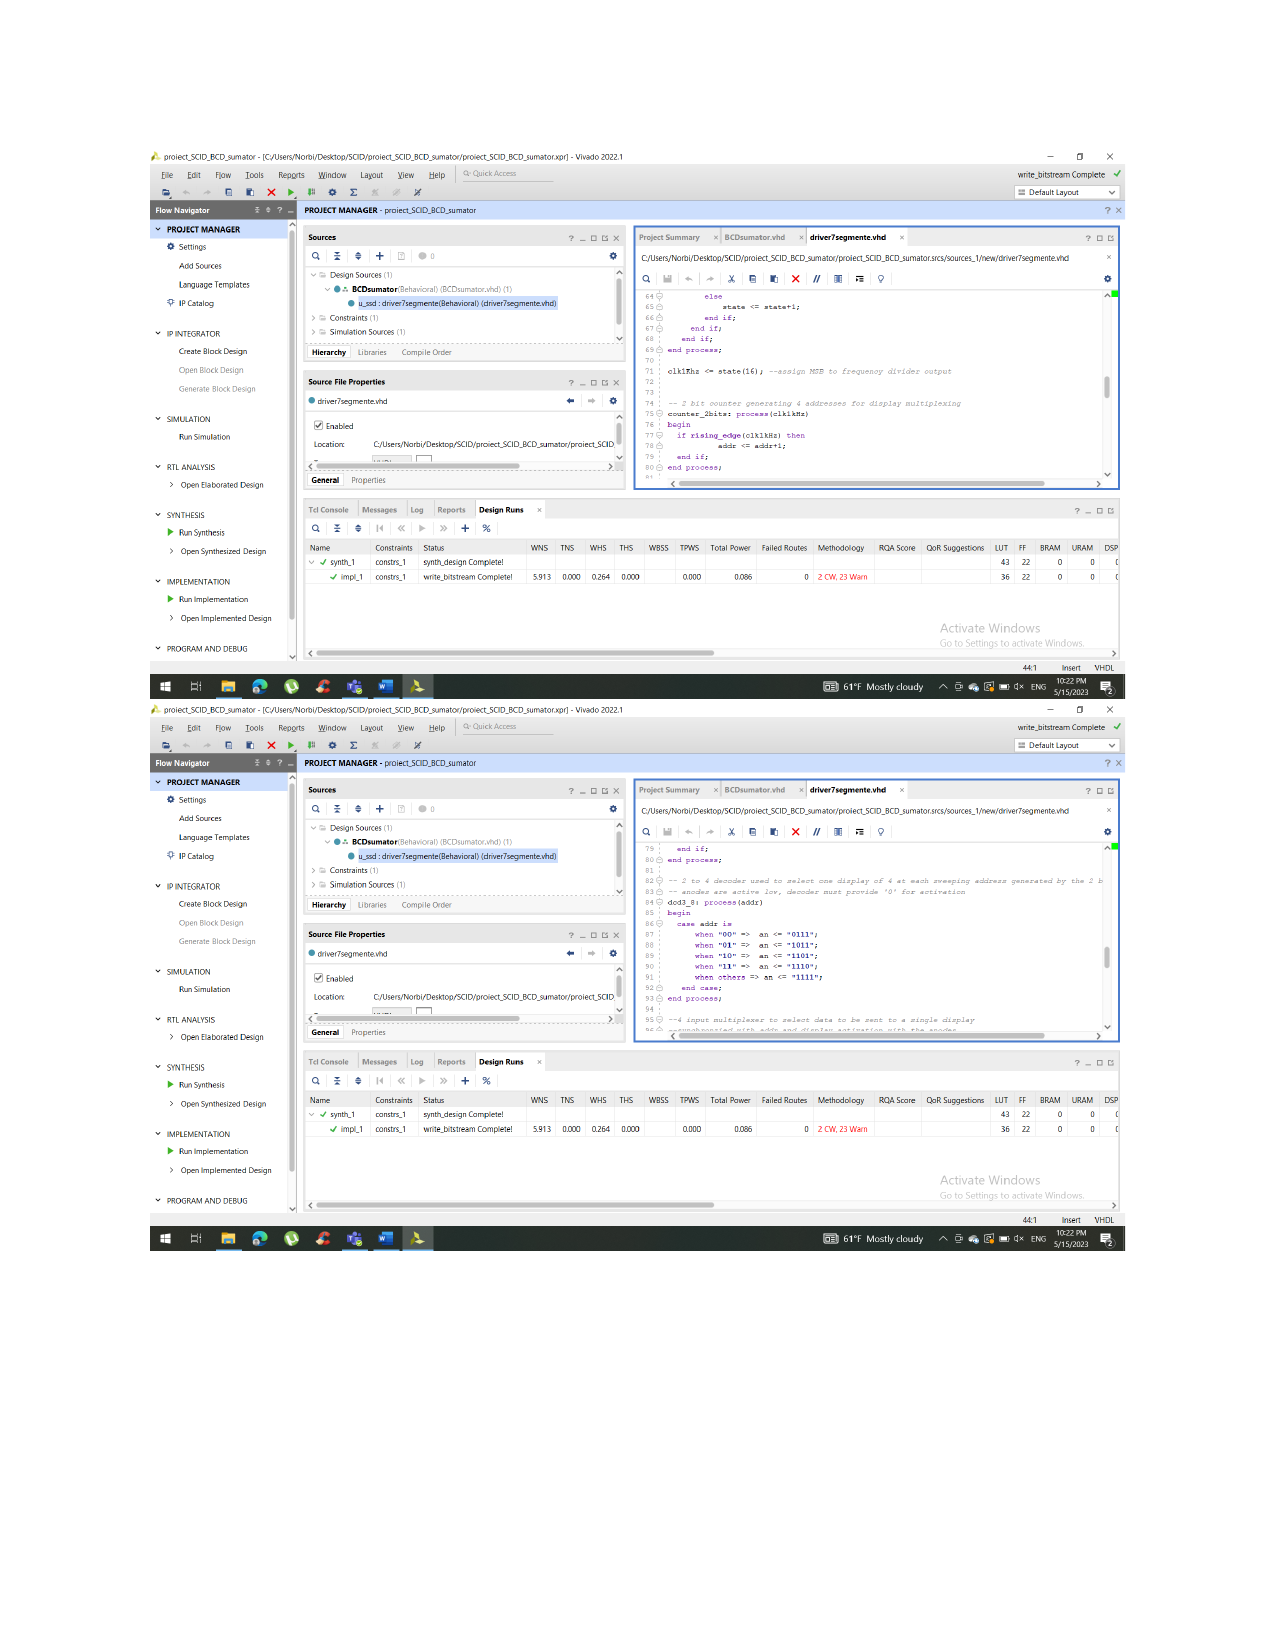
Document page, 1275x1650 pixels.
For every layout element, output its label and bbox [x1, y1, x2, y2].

picture [150, 702, 1125, 1251]
picture [150, 150, 1125, 699]
